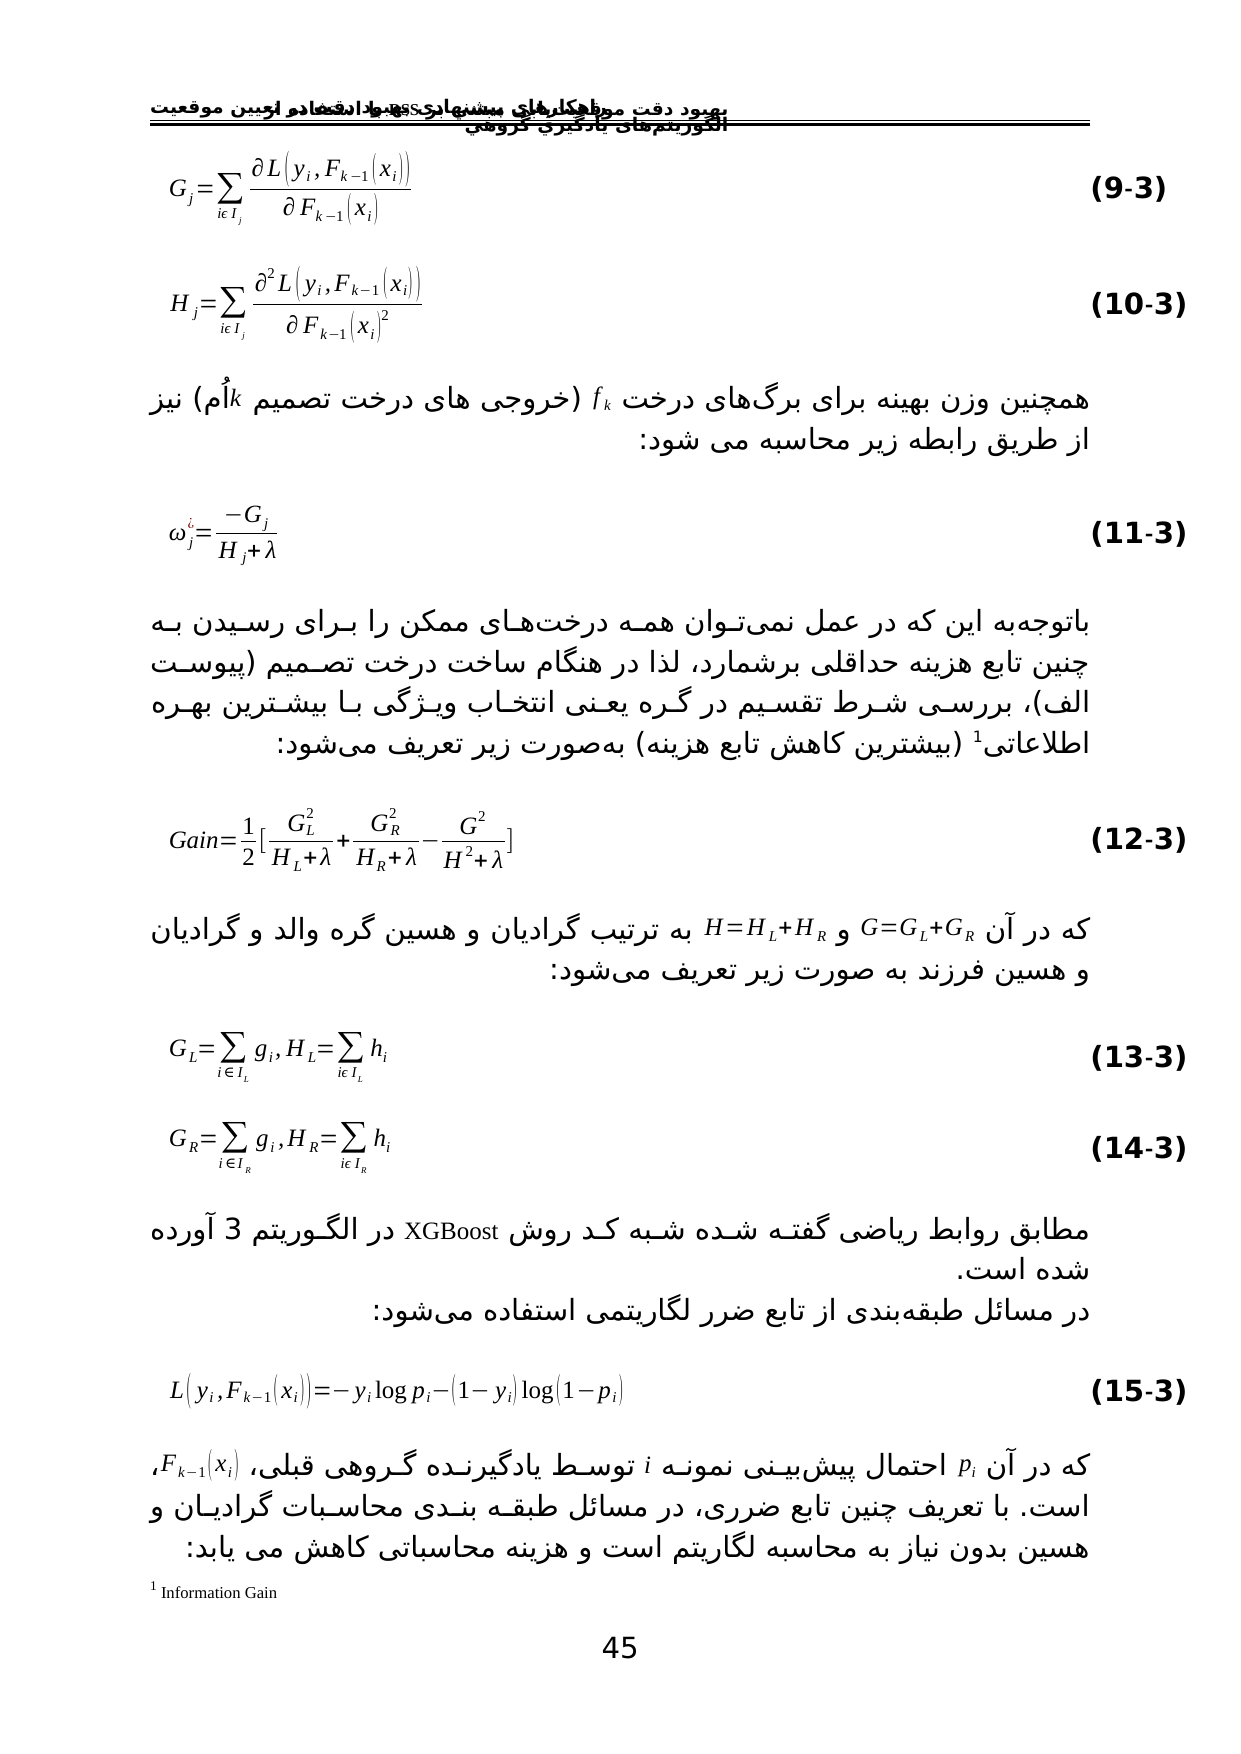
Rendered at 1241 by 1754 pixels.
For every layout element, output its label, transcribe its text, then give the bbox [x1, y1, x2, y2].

text در مسائل طبقه‌بندی از تابع ضرر لگاریتمی استفاده می‌شود: [150, 1293, 1090, 1327]
text که در آن و به ترتیب گرادیان و هسین گره والد و گرادیان و هسین فرزند به صورت زیر تعریف می‌شود: [150, 912, 1090, 987]
text که در آن احتمال پیش‌بینی نمونه توسط یادگیرنده گروهی قبلی، ، است. با تعریف چنین تابع ضرری، در مسائل طبقه بندی محاسبات گرادیان و هسین بدون نیاز به محاسبه لگاریتم است و هزینه محاسباتی کاهش می یابد: [150, 1448, 1090, 1564]
text همچنین وزن بهینه برای برگ‌های درخت (خروجی های درخت تصمیم اُم) نیز از طریق رابطه زیر محاسبه می شود: [150, 381, 1090, 456]
text باتوجه‌به این که در عمل نمی‌توان همه درخت‌های ممکن را برای رسیدن به چنین تابع هزینه حداقلی برشمارد، لذا در هنگام ساخت درخت تصمیم (پیوست الف)، بررسی شرط تقسیم در گره یعنی انتخاب ویژگی با بیشترین بهره اطلاعاتی (بیشترین کاهش تابع هزینه) به‌صورت زیر تعریف می‌شود: [150, 604, 1090, 760]
text مطابق روابط ریاضی گفته شده شبه کد روش XGBoost در الگوریتم 3 آورده شده است. [150, 1212, 1090, 1287]
